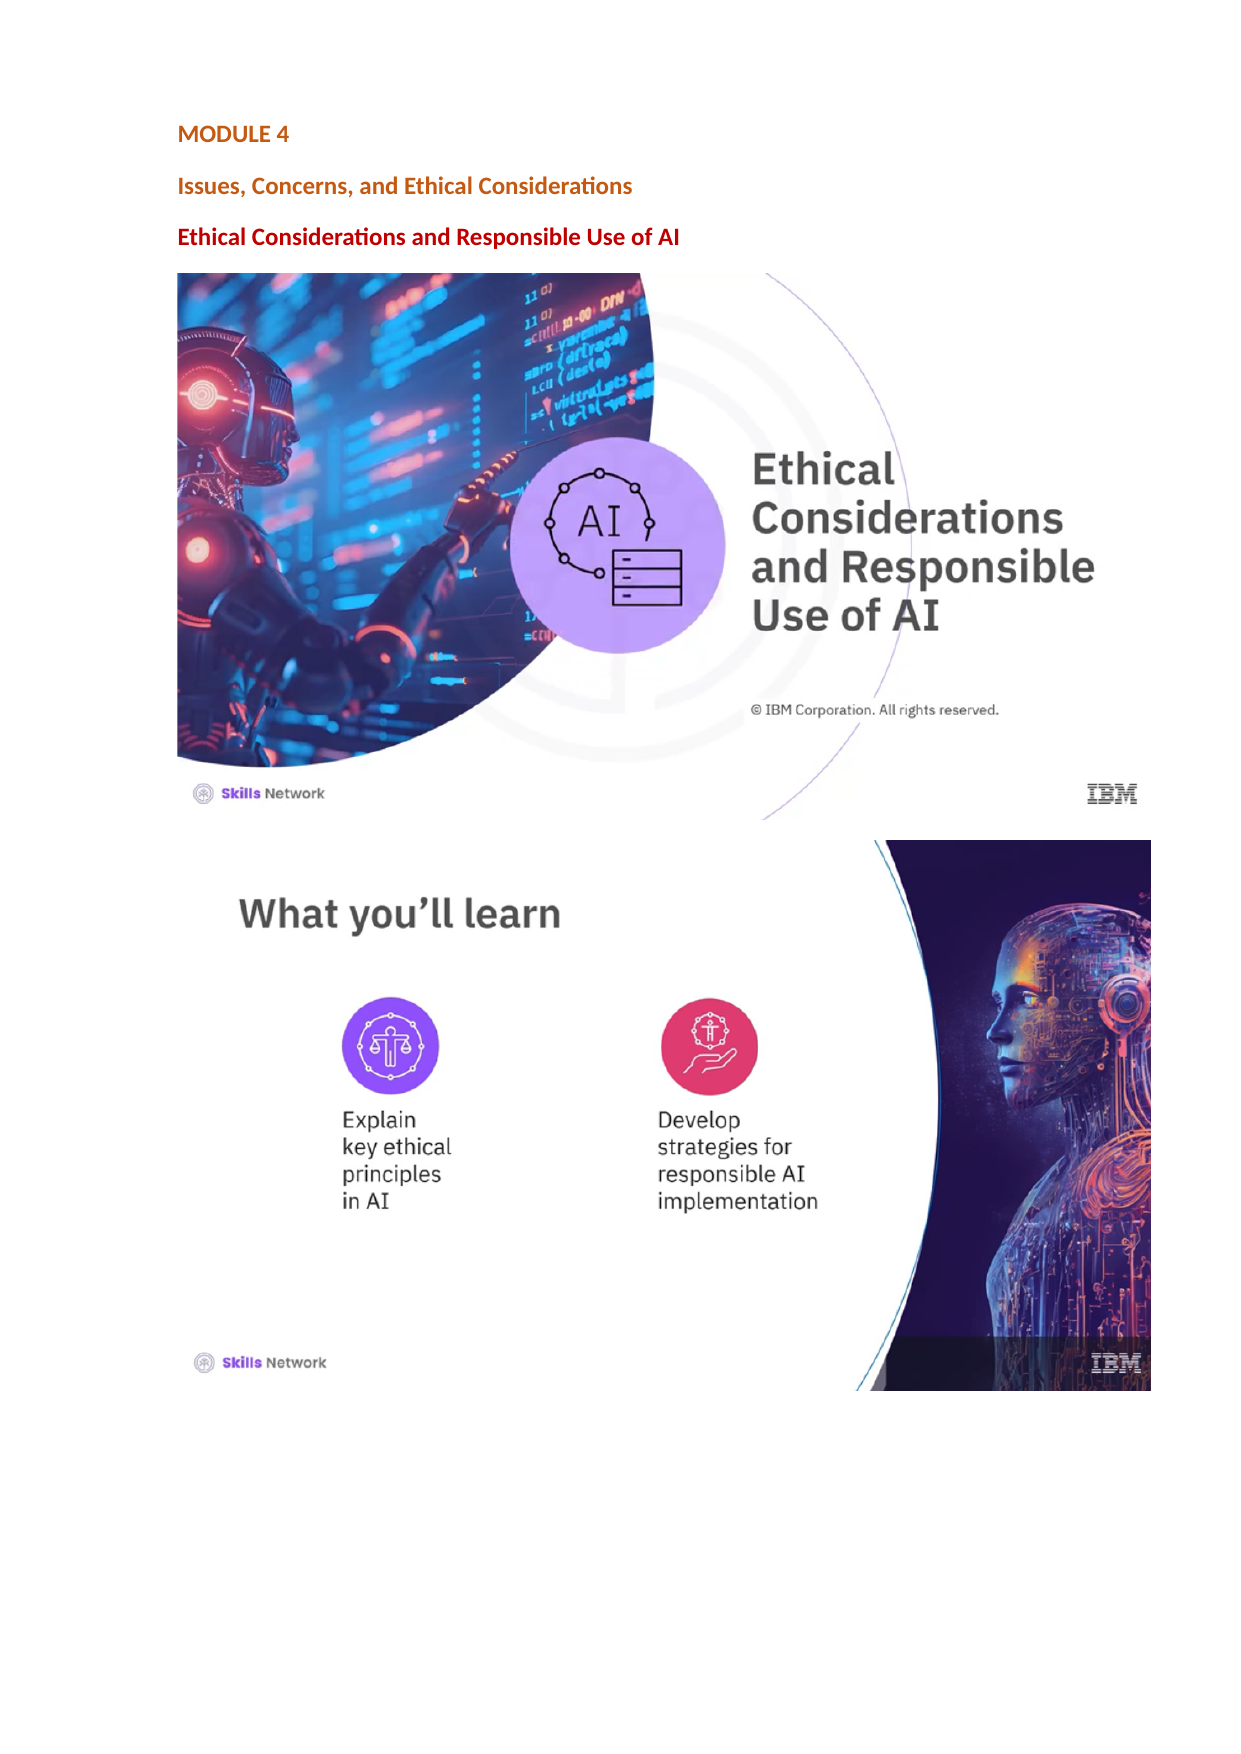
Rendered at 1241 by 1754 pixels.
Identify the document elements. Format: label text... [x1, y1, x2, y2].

picture [177, 840, 1151, 1391]
text Ethical Considerations and Responsible Use of AI [177, 221, 1152, 252]
picture [177, 273, 1151, 820]
text Issues, Concerns, and Ethical Considerations [177, 170, 1152, 200]
text MODULE 4 [177, 118, 1152, 149]
